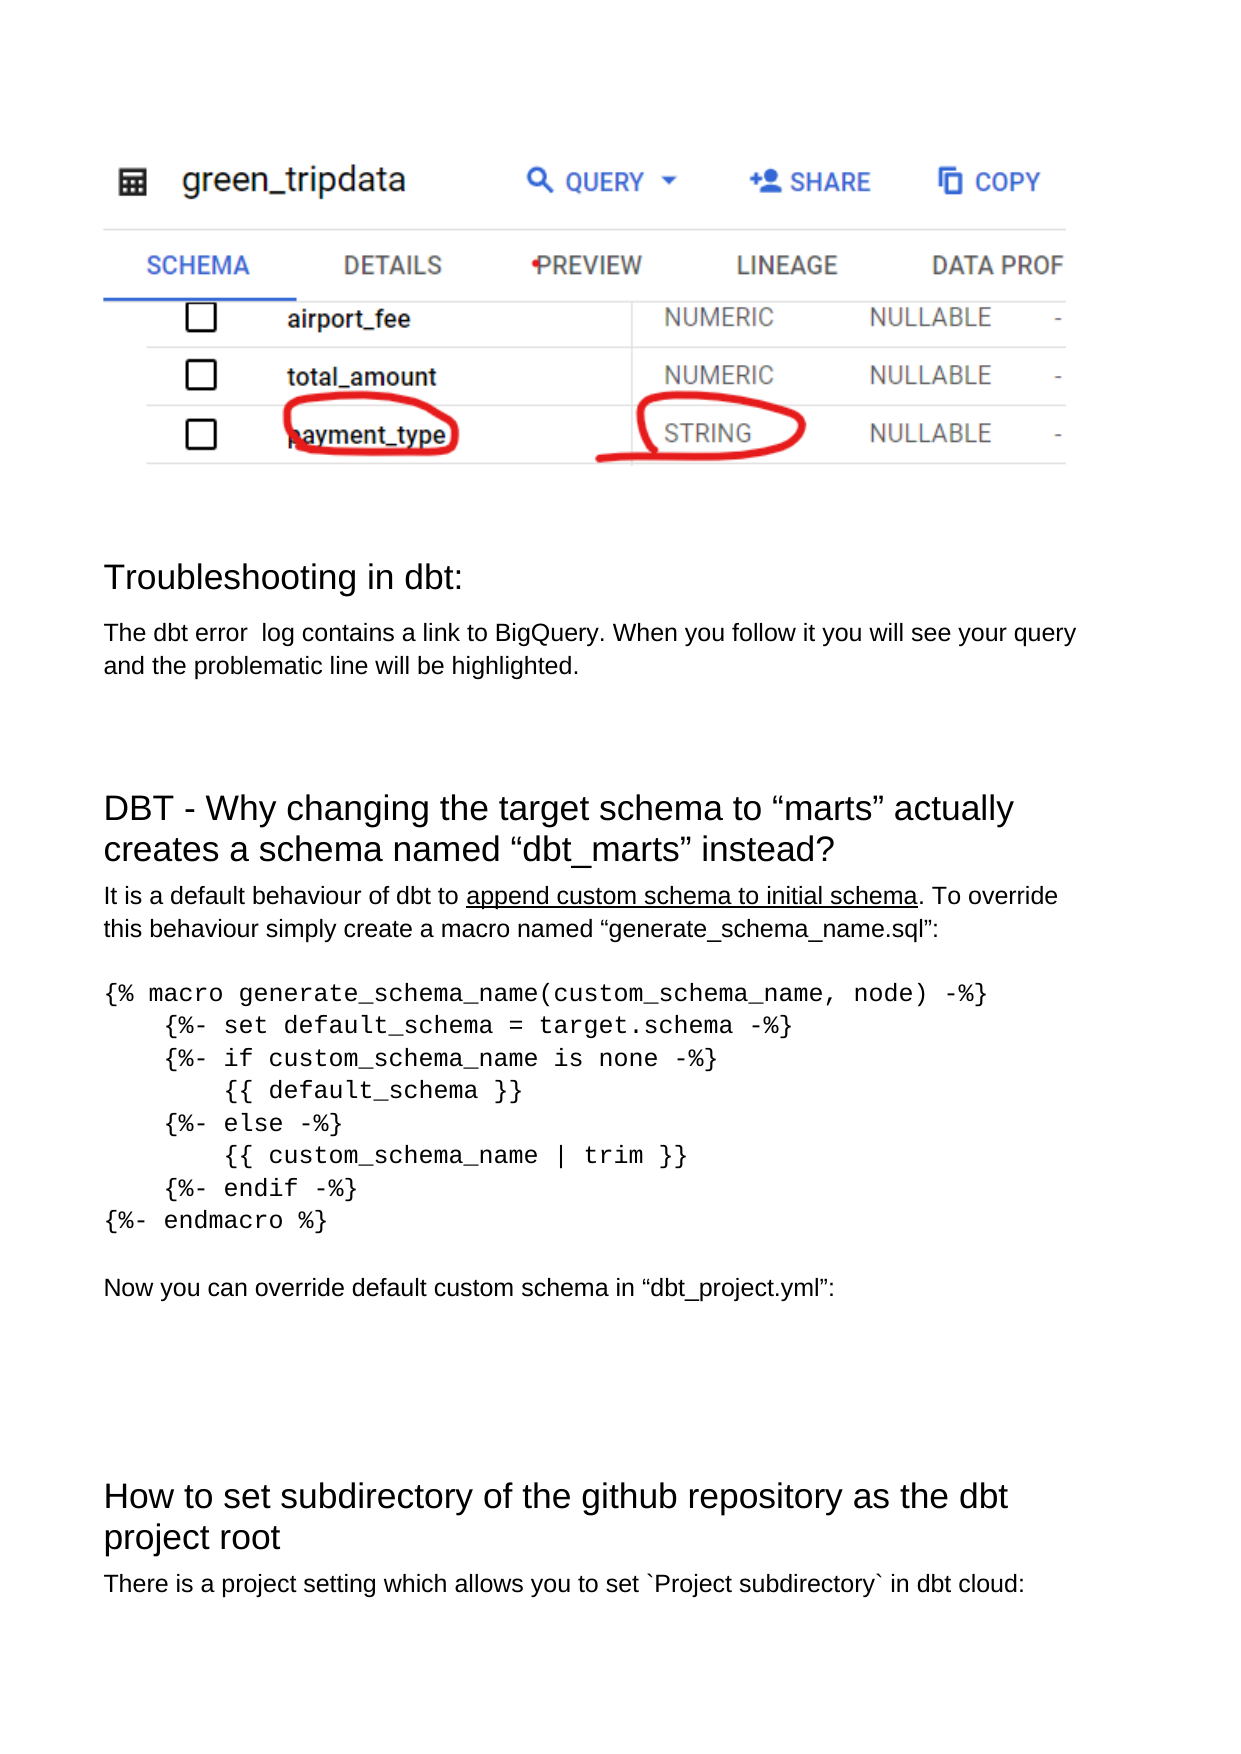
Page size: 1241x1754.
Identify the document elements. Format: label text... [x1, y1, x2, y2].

text {{ custom_schema_name | trim }} [103, 1143, 1097, 1171]
text {%- endmacro %} [103, 1208, 1097, 1236]
text There is a project setting which allows you to set `Project subdirectory` in dbt cloud: [103, 1569, 1097, 1598]
subtitle DBT - Why changing the target schema to “marts” actually creates a schema named “dbt_marts” instead? [103, 787, 1097, 869]
subtitle Troubleshooting in dbt: [103, 556, 1097, 597]
text {{ default_schema }} [103, 1078, 1097, 1106]
text {%- set default_schema = target.schema -%} [103, 1013, 1097, 1041]
text Now you can override default custom schema in “dbt_project.yml”: [103, 1273, 1097, 1302]
subtitle How to set subdirectory of the github repository as the dbt project root [103, 1476, 1097, 1557]
text {%- if custom_schema_name is none -%} [103, 1045, 1097, 1074]
text It is a default behaviour of dbt to append custom schema to initial schema. To override this behaviour simply create a macro named “generate_schema_name.sql”: [103, 881, 1097, 943]
text {% macro generate_schema_name(custom_schema_name, node) -%} [103, 980, 1097, 1009]
picture [103, 150, 1066, 466]
text {%- else -%} [103, 1110, 1097, 1139]
text {%- endif -%} [103, 1175, 1097, 1204]
text The dbt error log contains a link to BigQuery. When you follow it you will see your query and the problematic line will be highlighted. [103, 618, 1097, 679]
